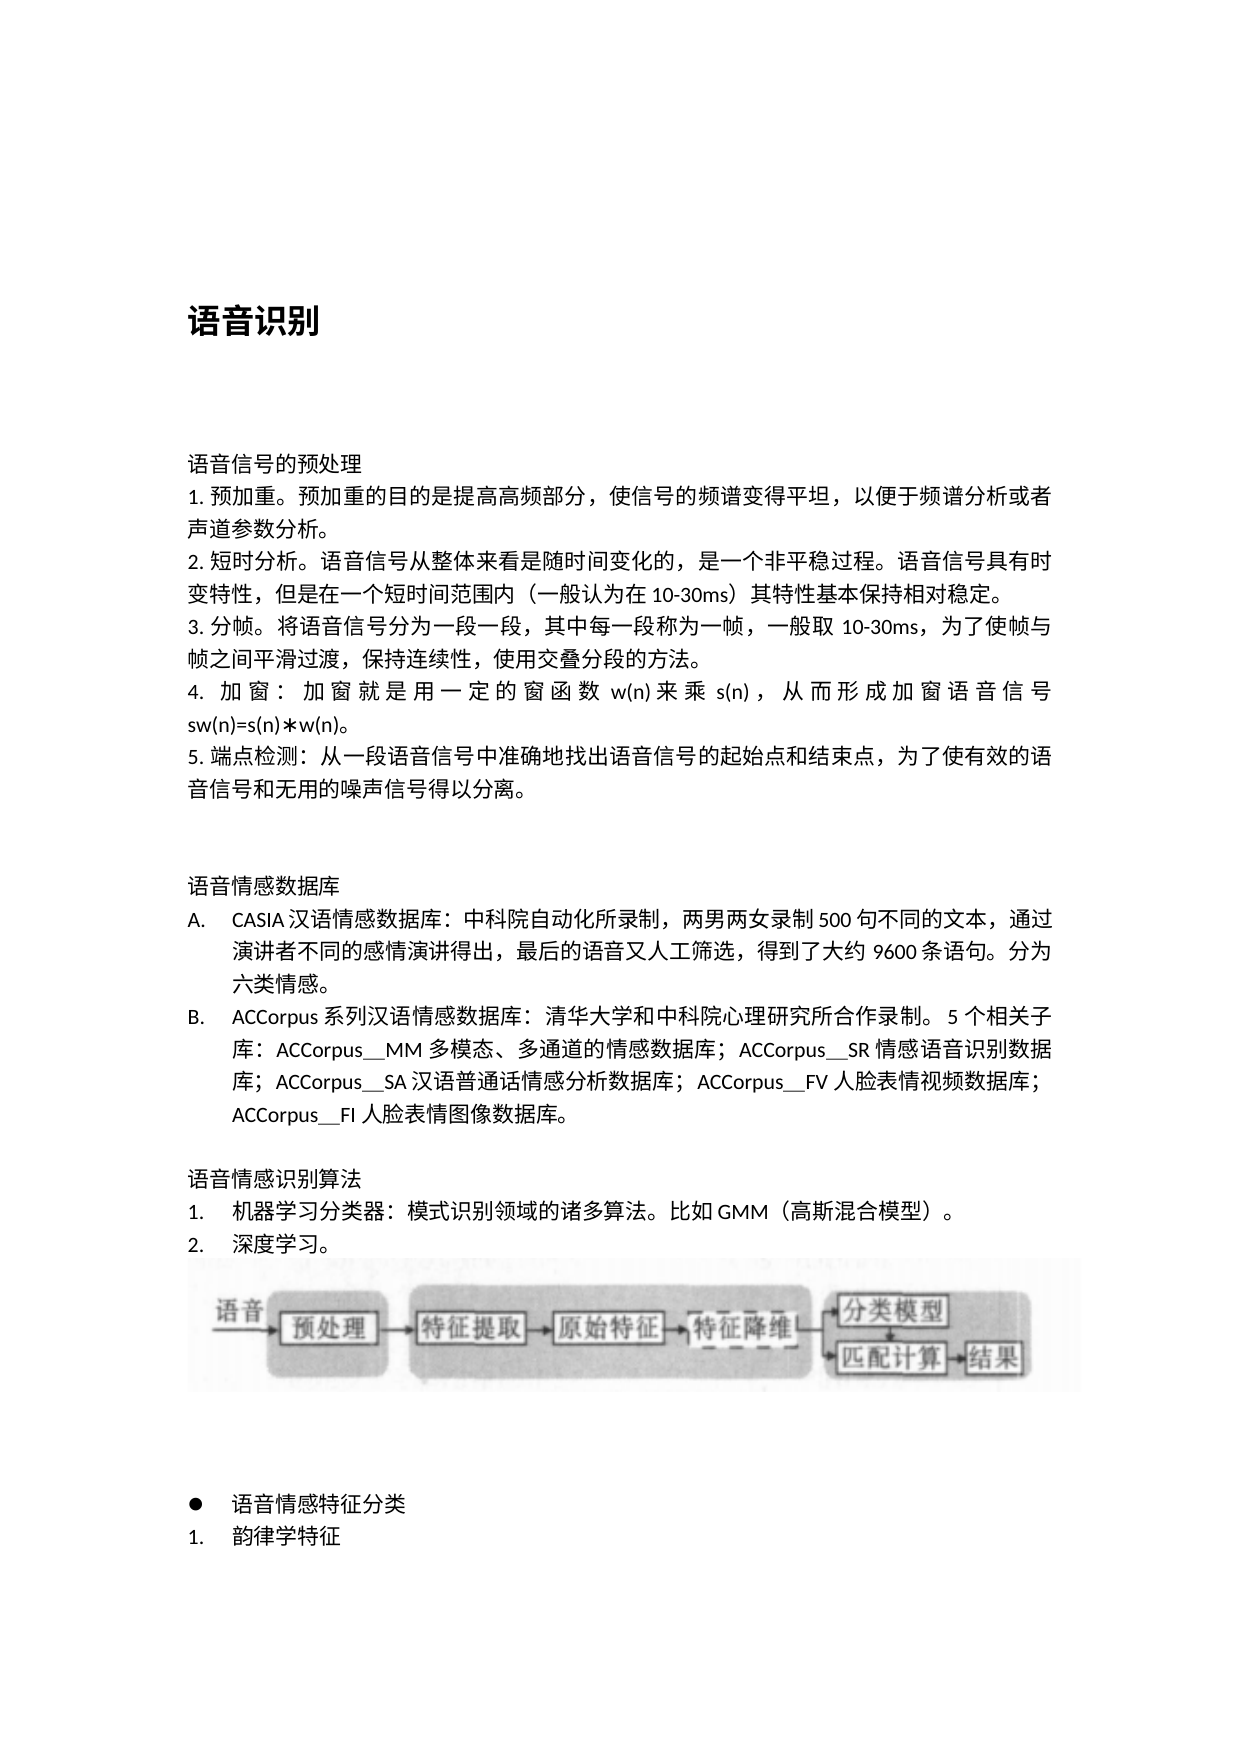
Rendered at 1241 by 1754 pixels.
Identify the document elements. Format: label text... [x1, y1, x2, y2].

text 3. 分帧。将语音信号分为一段一段，其中每一段称为一帧，一般取10-30ms，为了使帧与帧之间平滑过渡，保持连续性，使用交叠分段的方法。 [187, 609, 1053, 674]
text 语音信号的预处理 [187, 446, 1053, 479]
text 1. 预加重。预加重的目的是提高高频部分，使信号的频谱变得平坦，以便于频谱分析或者声道参数分析。 [187, 479, 1053, 544]
text 2. 短时分析。语音信号从整体来看是随时间变化的，是一个非平稳过程。语音信号具有时变特性，但是在一个短时间范围内（一般认为在10-30ms）其特性基本保持相对稳定。 [187, 544, 1053, 609]
text 语音情感识别算法 [187, 1161, 1053, 1194]
list 深度学习。 [187, 1226, 1053, 1258]
subtitle 语音识别 [187, 287, 1053, 352]
list 机器学习分类器：模式识别领域的诸多算法。比如GMM（高斯混合模型）。 [187, 1194, 1053, 1226]
text 5. 端点检测：从一段语音信号中准确地找出语音信号的起始点和结束点，为了使有效的语音信号和无用的噪声信号得以分离。 [187, 739, 1053, 804]
text 4. 加窗：加窗就是用一定的窗函数w(n)来乘s(n)，从而形成加窗语音信号sw(n)=s(n)∗w(n)。 [187, 674, 1053, 739]
list 语音情感特征分类 [187, 1486, 1053, 1519]
list 韵律学特征 [187, 1519, 1053, 1551]
picture [187, 1258, 1083, 1392]
list CASIA汉语情感数据库：中科院自动化所录制，两男两女录制500句不同的文本，通过演讲者不同的感情演讲得出，最后的语音又人工筛选，得到了大约9600条语句。分为六类情感。 [187, 901, 1053, 999]
text 语音情感数据库 [187, 869, 1053, 901]
list ACCorpus系列汉语情感数据库：清华大学和中科院心理研究所合作录制。5 个相关子库：ACCorpus＿MM 多模态、多通道的情感数据库；ACCorpus＿SR 情感语音识别数据库；ACCorpus＿SA 汉语普通话情感分析数据库；ACCorpus＿FV 人脸表情视频数据库；ACCorpus＿FI 人脸表情图像数据库。 [187, 999, 1053, 1129]
